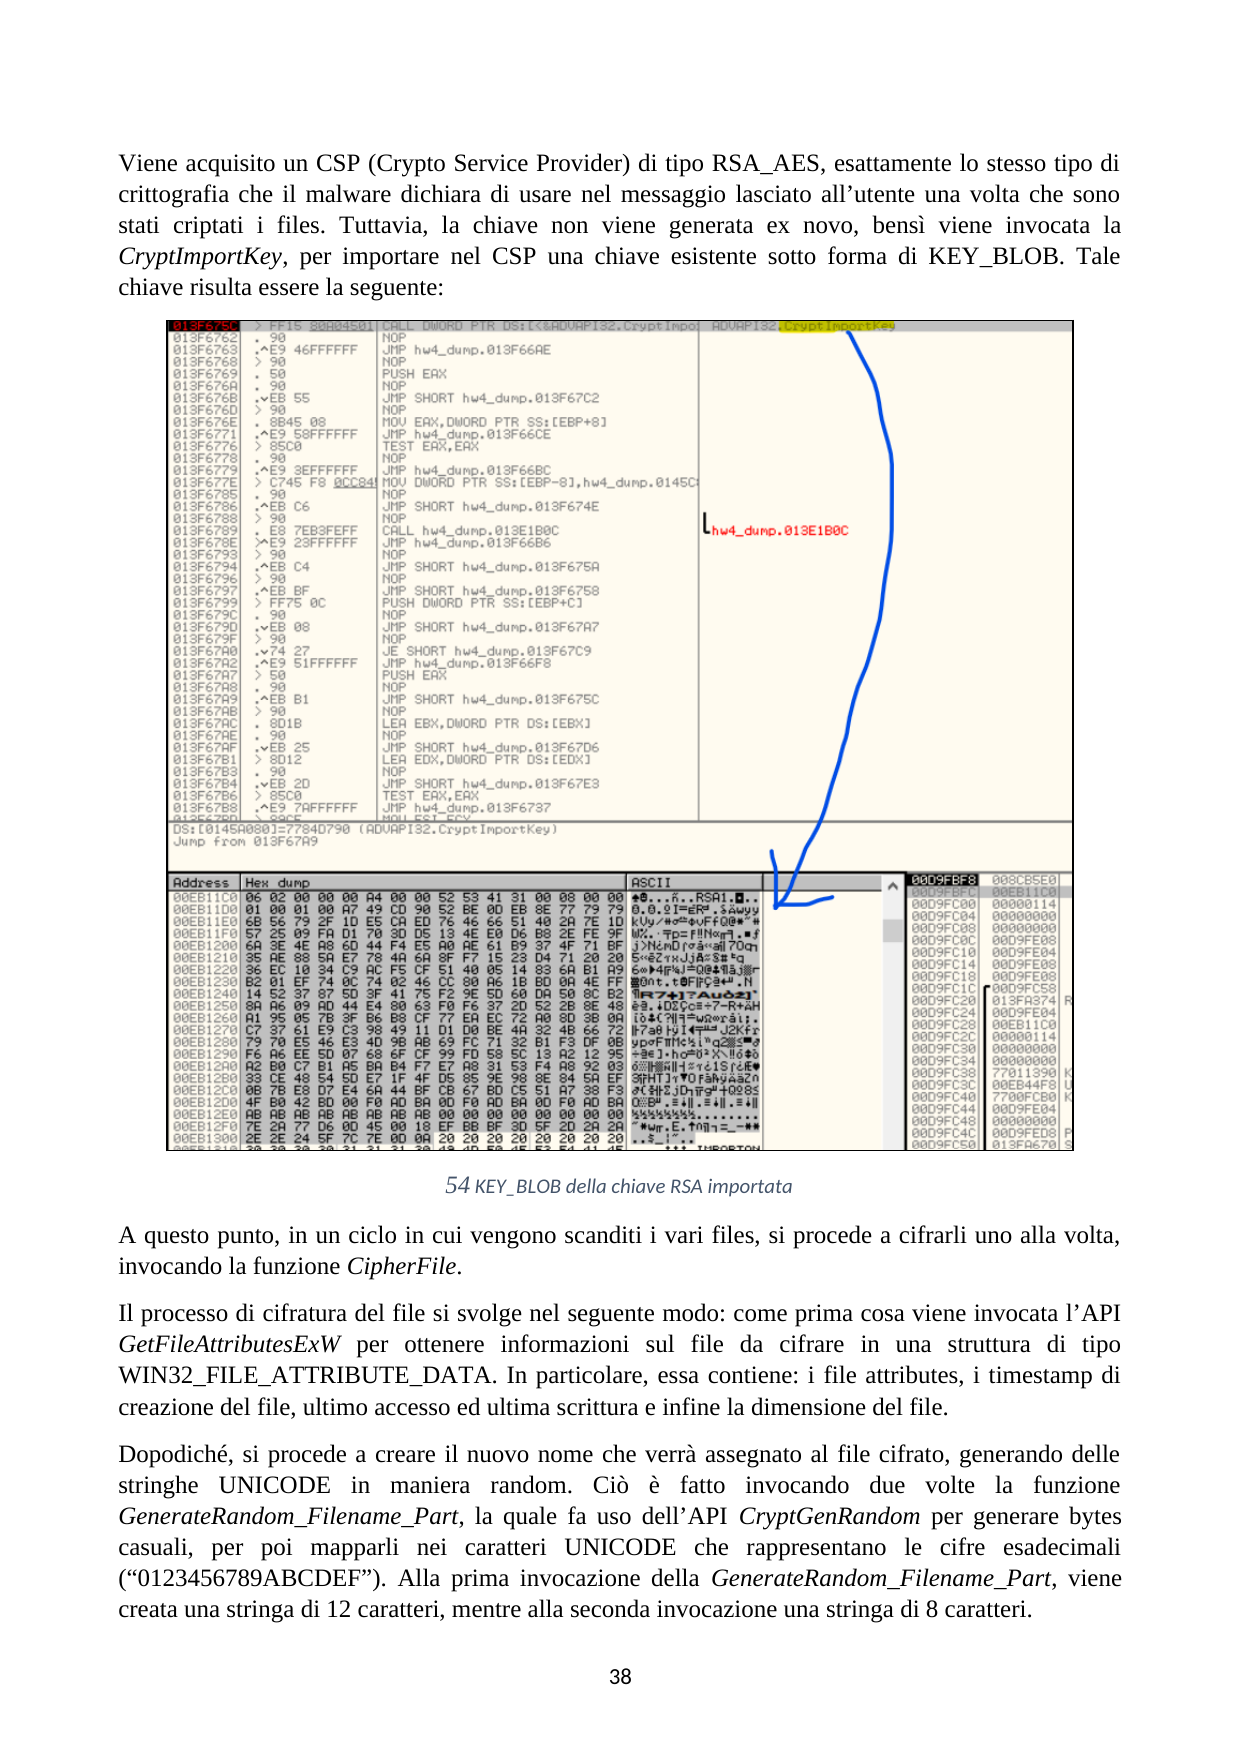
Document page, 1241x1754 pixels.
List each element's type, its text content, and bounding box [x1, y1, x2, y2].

picture [168, 321, 1072, 1150]
text Viene acquisito un CSP (Crypto Service Provider) di tipo RSA_AES, esattamente lo stesso tipo di crittografia che il malware dichiara di usare nel messaggio lasciato all’utente una volta che sono stati criptati i files. Tuttavia, la chiave non viene generata ex novo, bensì viene invocata la CryptImportKey, per importare nel CSP una chiave esistente sotto forma di KEY_BLOB. Tale chiave risulta essere la seguente: [118, 148, 1122, 301]
text Dopodiché, si procede a creare il nuovo nome che verrà assegnato al file cifrato, generando delle stringhe UNICODE in maniera random. Ciò è fatto invocando due volte la funzione GenerateRandom_Filename_Part, la quale fa uso dell’API CryptGenRandom per generare bytes casuali, per poi mapparli nei caratteri UNICODE che rappresentano le cifre esadecimali (“0123456789ABCDEF”). Alla prima invocazione della GenerateRandom_Filename_Part, viene creata una stringa di 12 caratteri, mentre alla seconda invocazione una stringa di 8 caratteri. [118, 1439, 1122, 1623]
text Il processo di cifratura del file si svolge nel seguente modo: come prima cosa viene invocata l’API GetFileAttributesExW per ottenere informazioni sul file da cifrare in una struttura di tipo WIN32_FILE_ATTRIBUTE_DATA. In particolare, essa contiene: i file attributes, i timestamp di creazione del file, ultimo accesso ed ultima scrittura e infine la dimensione del file. [118, 1298, 1122, 1420]
text A questo punto, in un ciclo in cui vengono scanditi i vari files, si procede a cifrarli uno alla volta, invocando la funzione CipherFile. [118, 1220, 1122, 1279]
text 54 KEY_BLOB della chiave RSA importata [118, 1170, 1122, 1199]
